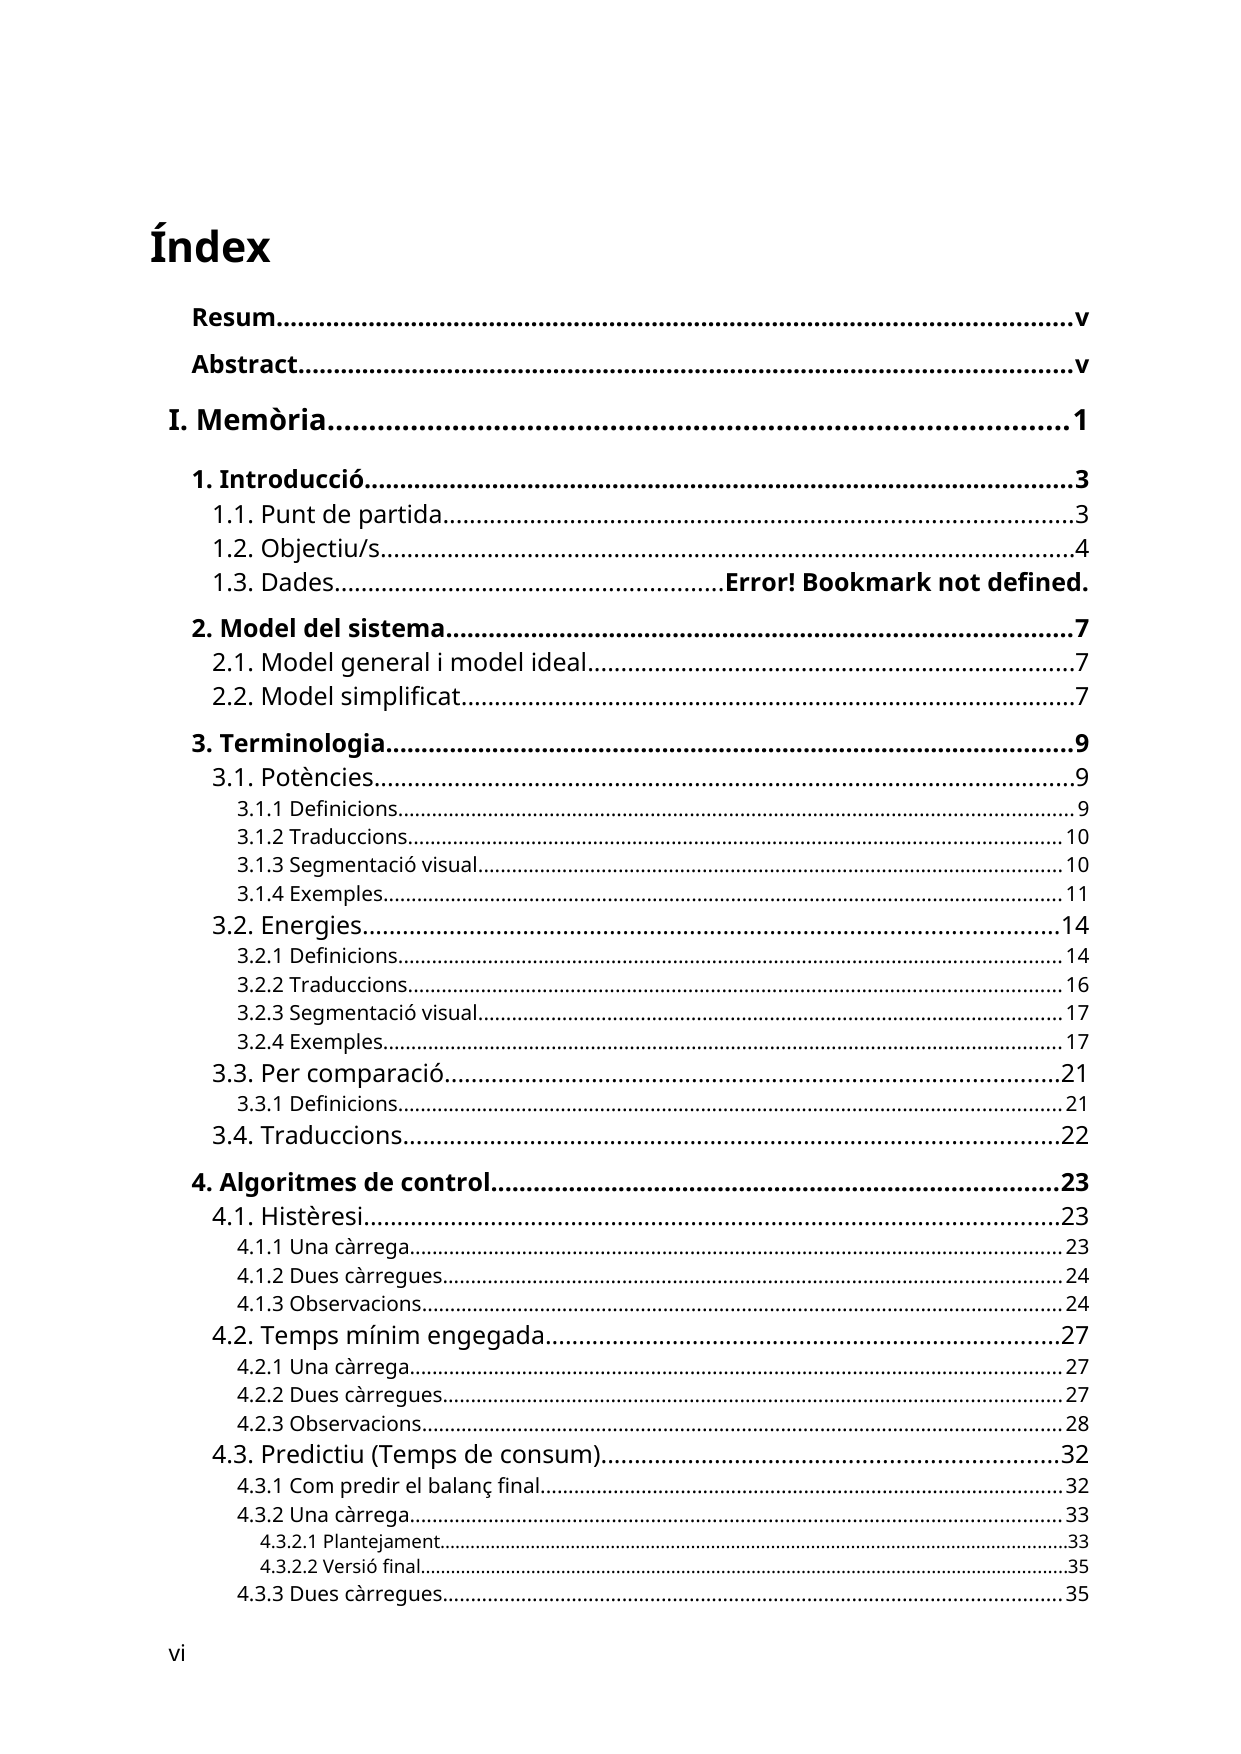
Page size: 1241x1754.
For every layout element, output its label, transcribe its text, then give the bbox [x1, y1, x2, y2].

text 4.3.3 Dues càrregues 35 [218, 1579, 1090, 1608]
text 4.2.2 Dues càrregues 27 [218, 1380, 1090, 1409]
text 3.2. Energies 14 [193, 907, 1090, 942]
text 4.2.1 Una càrrega 27 [218, 1352, 1090, 1380]
text 3.2.3 Segmentació visual 17 [218, 998, 1090, 1027]
text 4. Algoritmes de control 23 [173, 1164, 1090, 1198]
text 3.1.2 Traduccions 10 [218, 822, 1090, 851]
text 2.1. Model general i model ideal 7 [193, 645, 1090, 679]
text 4.1.2 Dues càrregues 24 [218, 1261, 1090, 1289]
text 4.3.2 Una càrrega 33 [218, 1500, 1090, 1528]
text 4.3.1 Com predir el balanç final 32 [218, 1471, 1090, 1500]
text 1.3. Dades Error! Bookmark not defined. [193, 564, 1090, 598]
text 3.1.3 Segmentació visual 10 [218, 851, 1090, 879]
text 3.1. Potències 9 [193, 760, 1090, 794]
text 3.2.1 Definicions 14 [218, 942, 1090, 970]
text 2.2. Model simplificat 7 [193, 679, 1090, 713]
text 1.2. Objectiu/s 4 [193, 530, 1090, 564]
text Índex [150, 217, 1090, 275]
text 3.3.1 Definicions 21 [218, 1089, 1090, 1118]
text 4.2.3 Observacions 28 [218, 1409, 1090, 1437]
text 4.3.2.2 Versió final 35 [242, 1554, 1090, 1579]
text 3.2.4 Exemples 17 [218, 1027, 1090, 1055]
text 1.1. Punt de partida 3 [193, 496, 1090, 530]
text Abstract v [173, 346, 1090, 381]
text 4.1.1 Una càrrega 23 [218, 1232, 1090, 1261]
text 3. Terminologia 9 [173, 726, 1090, 760]
text 3.4. Traduccions 22 [193, 1118, 1090, 1152]
text 4.3. Predictiu (Temps de consum) 32 [193, 1437, 1090, 1471]
text 3.1.4 Exemples 11 [218, 879, 1090, 907]
text 4.2. Temps mínim engegada 27 [193, 1318, 1090, 1352]
text 4.1. Histèresi 23 [193, 1198, 1090, 1232]
text 3.1.1 Definicions 9 [218, 794, 1090, 822]
text I. Memòria 1 [150, 406, 1090, 437]
text 2. Model del sistema 7 [173, 611, 1090, 645]
text 4.1.3 Observacions 24 [218, 1289, 1090, 1318]
text 1. Introducció 3 [173, 462, 1090, 496]
text Resum v [173, 300, 1090, 334]
text 3.3. Per comparació 21 [193, 1055, 1090, 1089]
text 4.3.2.1 Plantejament 33 [242, 1528, 1090, 1554]
text 3.2.2 Traduccions 16 [218, 970, 1090, 998]
